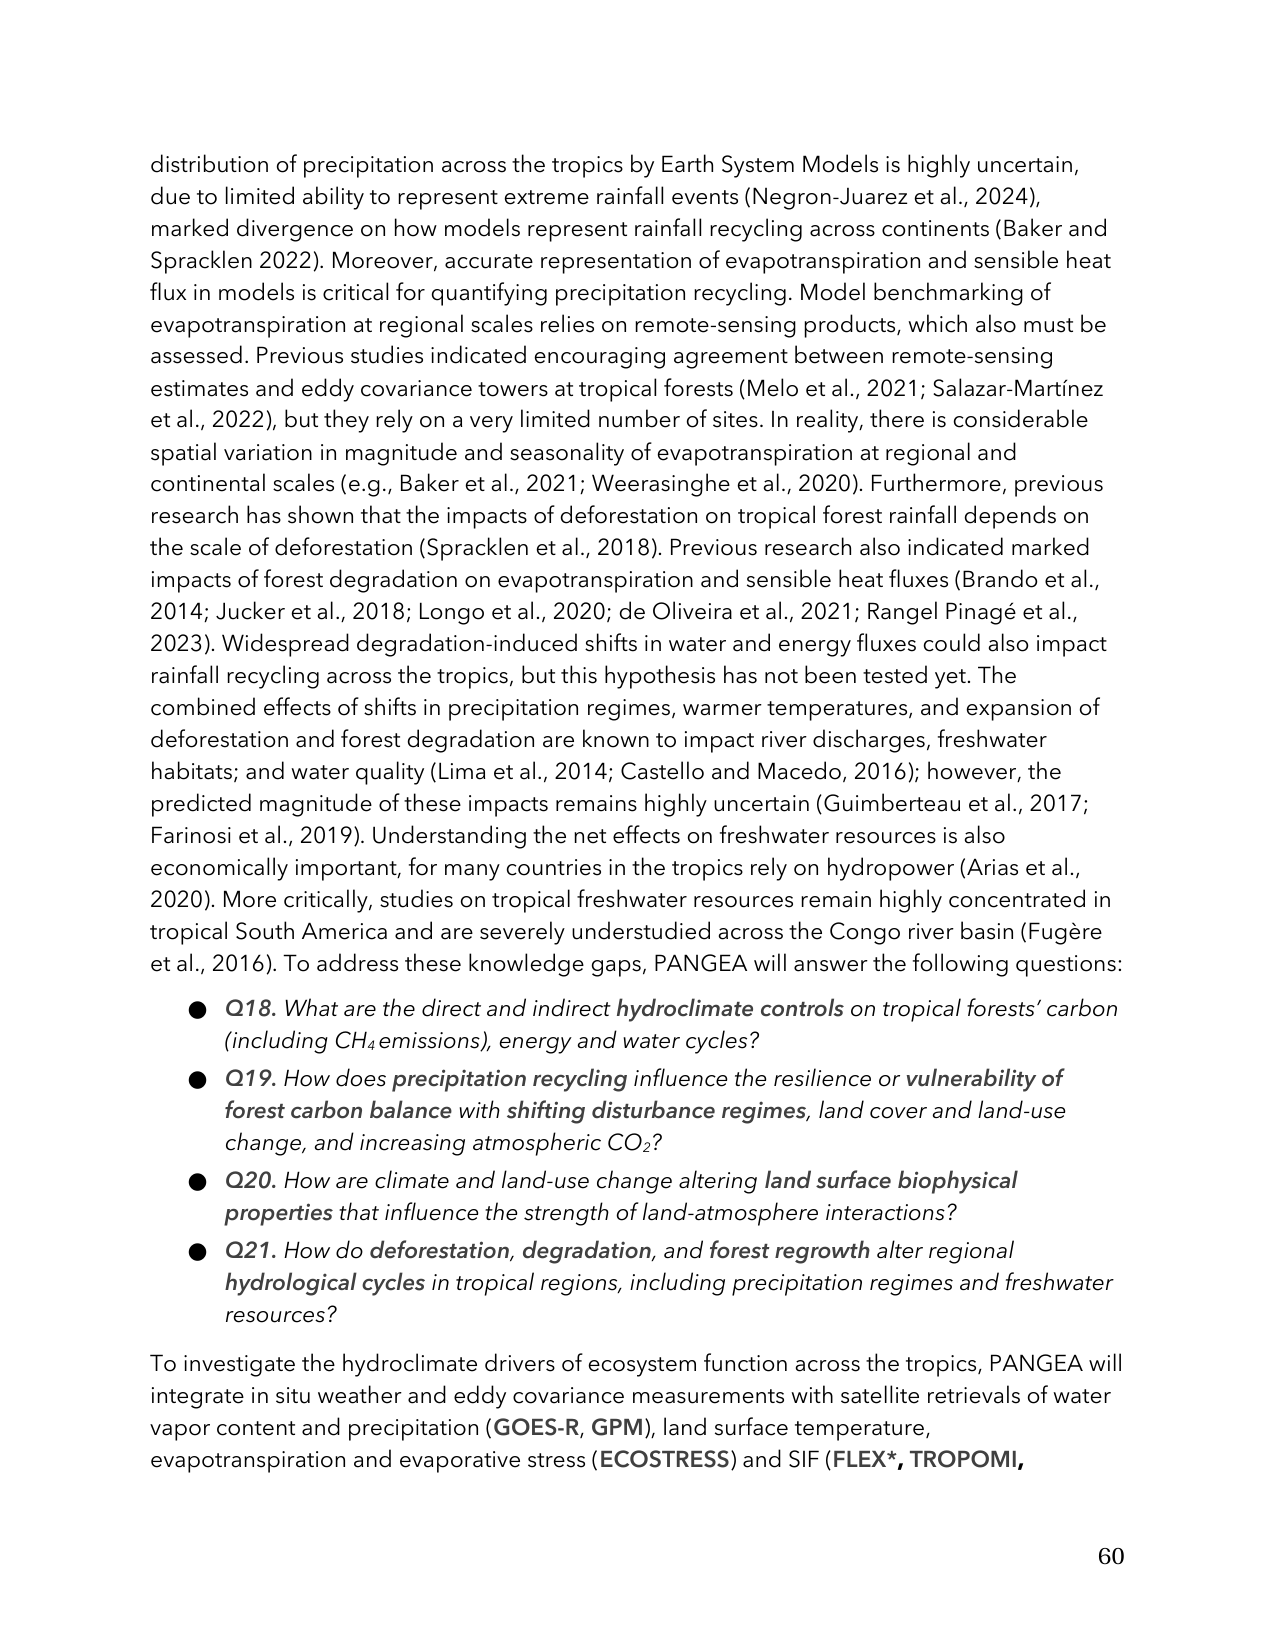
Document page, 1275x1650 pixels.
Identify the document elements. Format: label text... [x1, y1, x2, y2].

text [150, 150, 1125, 977]
text Q19. How does precipitation recycling influence the resilience or vulnerability of forest carbon balance with shifting disturbance regimes, land cover and land-use change, and increasing atmospheric CO2? [187, 1064, 1125, 1156]
text Q20. How are climate and land-use change altering land surface biophysical properties that influence the strength of land-atmosphere interactions? [187, 1166, 1125, 1226]
text Q21. How do deforestation, degradation, and forest regrowth alter regional hydrological cycles in tropical regions, including precipitation regimes and freshwater resources? [187, 1237, 1125, 1328]
text Q18. What are the direct and indirect hydroclimate controls on tropical forests’ carbon (including CH4 emissions), energy and water cycles? [187, 994, 1125, 1054]
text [150, 1349, 1125, 1473]
